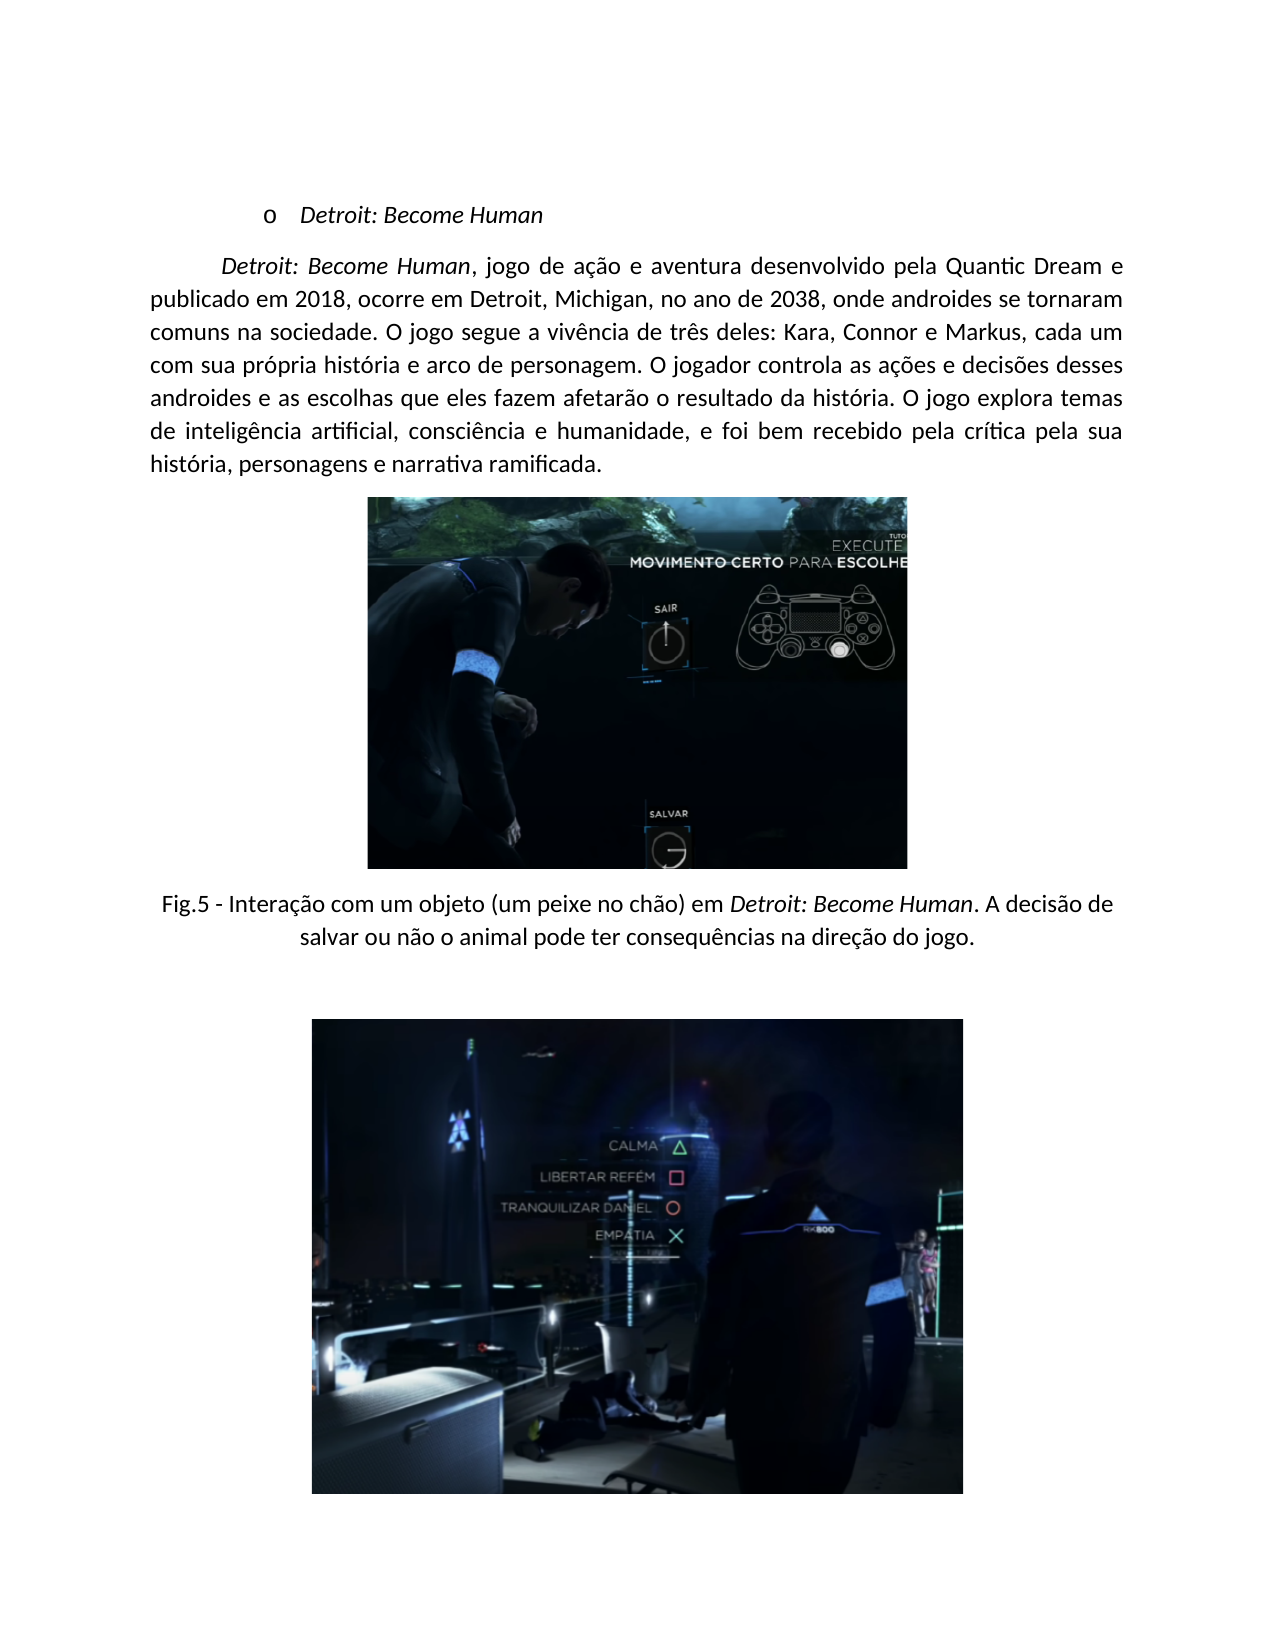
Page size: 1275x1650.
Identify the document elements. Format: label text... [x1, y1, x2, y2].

list Detroit: Become Human [262, 199, 1125, 231]
text Detroit: Become Human, jogo de ação e aventura desenvolvido pela Quantic Dream e publicado em 2018, ocorre em Detroit, Michigan, no ano de 2038, onde androides se tornaram comuns na sociedade. O jogo segue a vivência de três deles: Kara, Connor e Markus, cada um com sua própria história e arco de personagem. O jogador controla as ações e decisões desses androides e as escolhas que eles fazem afetarão o resultado da história. O jogo explora temas de inteligência artificial, consciência e humanidade, e foi bem recebido pela crítica pela sua história, personagens e narrativa ramificada. [150, 251, 1125, 478]
text Fig.5 - Interação com um objeto (um peixe no chão) em Detroit: Become Human. A decisão de salvar ou não o animal pode ter consequências na direção do jogo. [150, 888, 1125, 951]
picture [367, 497, 908, 869]
picture [311, 1019, 964, 1494]
